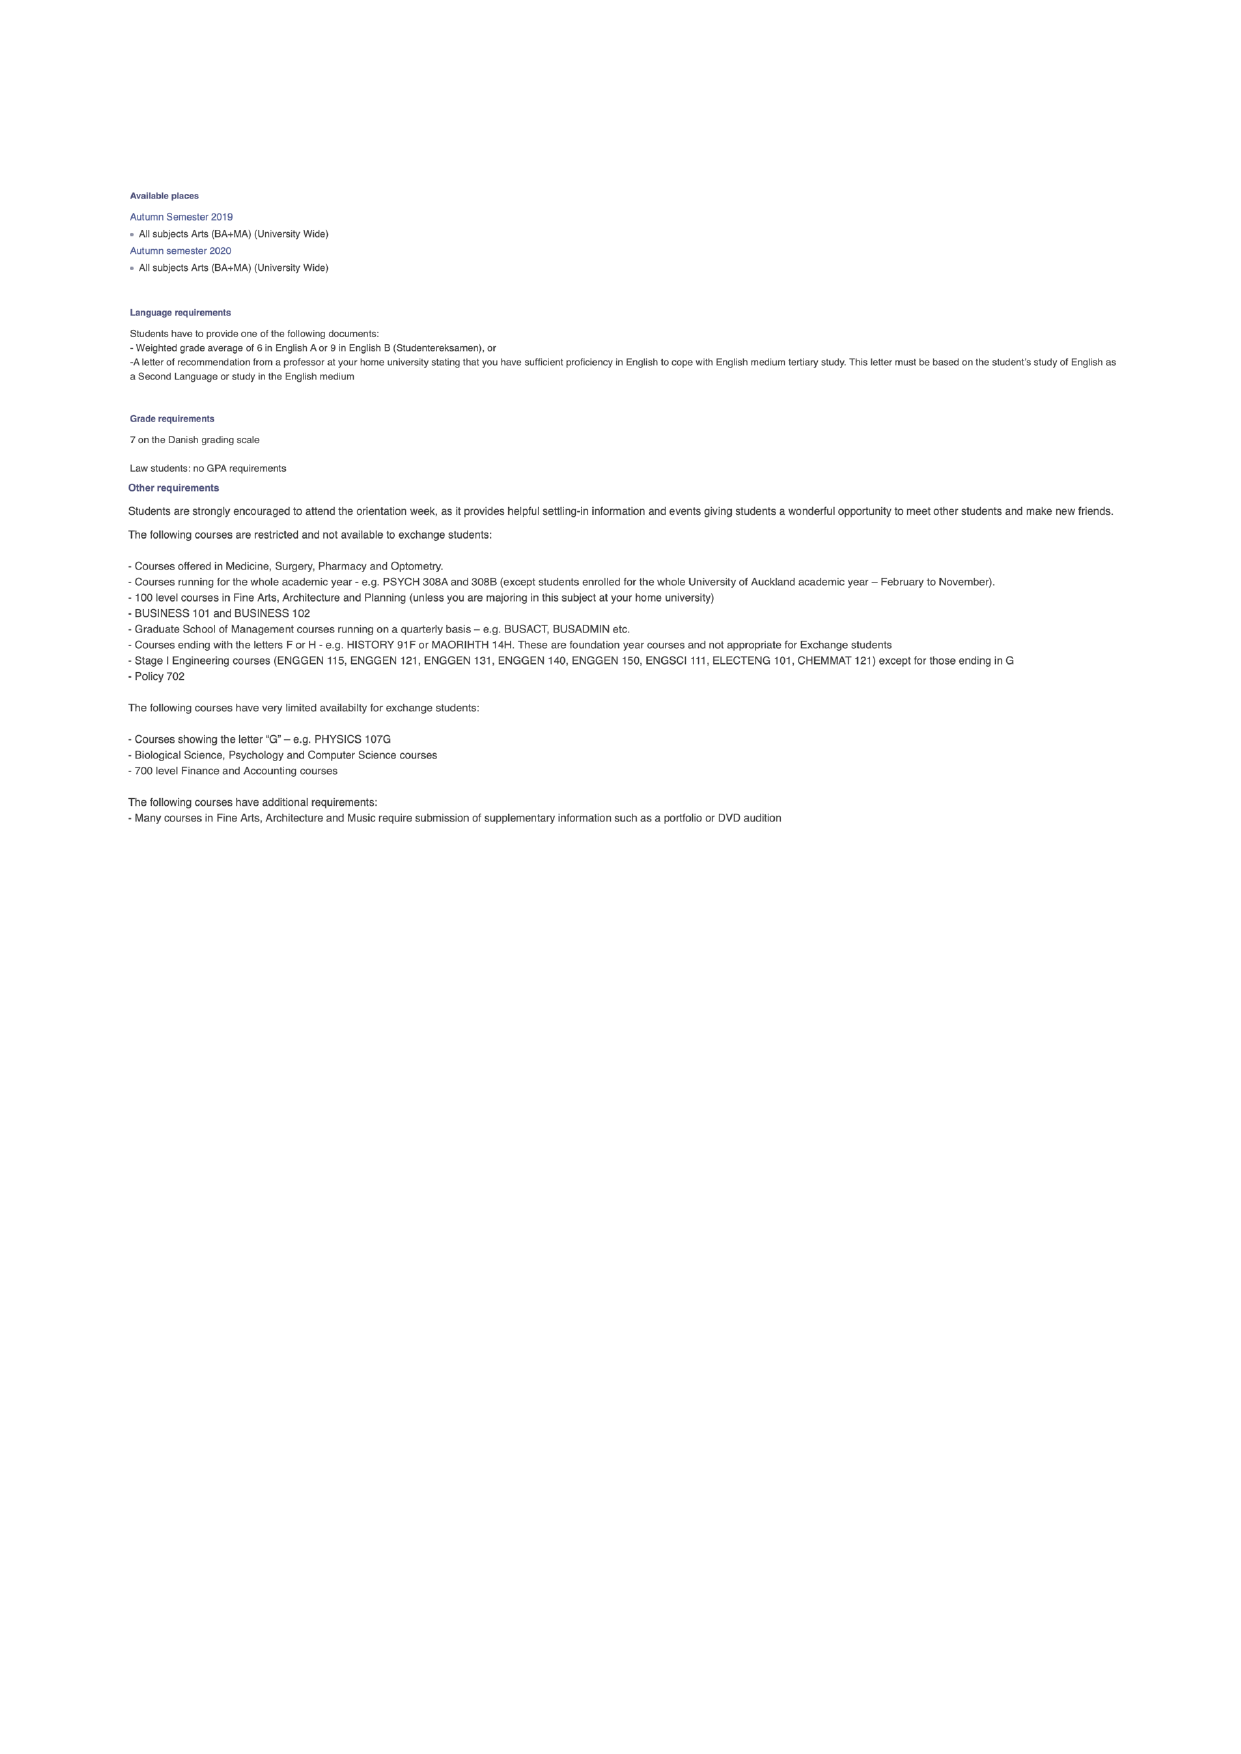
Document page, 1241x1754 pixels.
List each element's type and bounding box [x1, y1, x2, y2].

picture [118, 177, 1122, 843]
